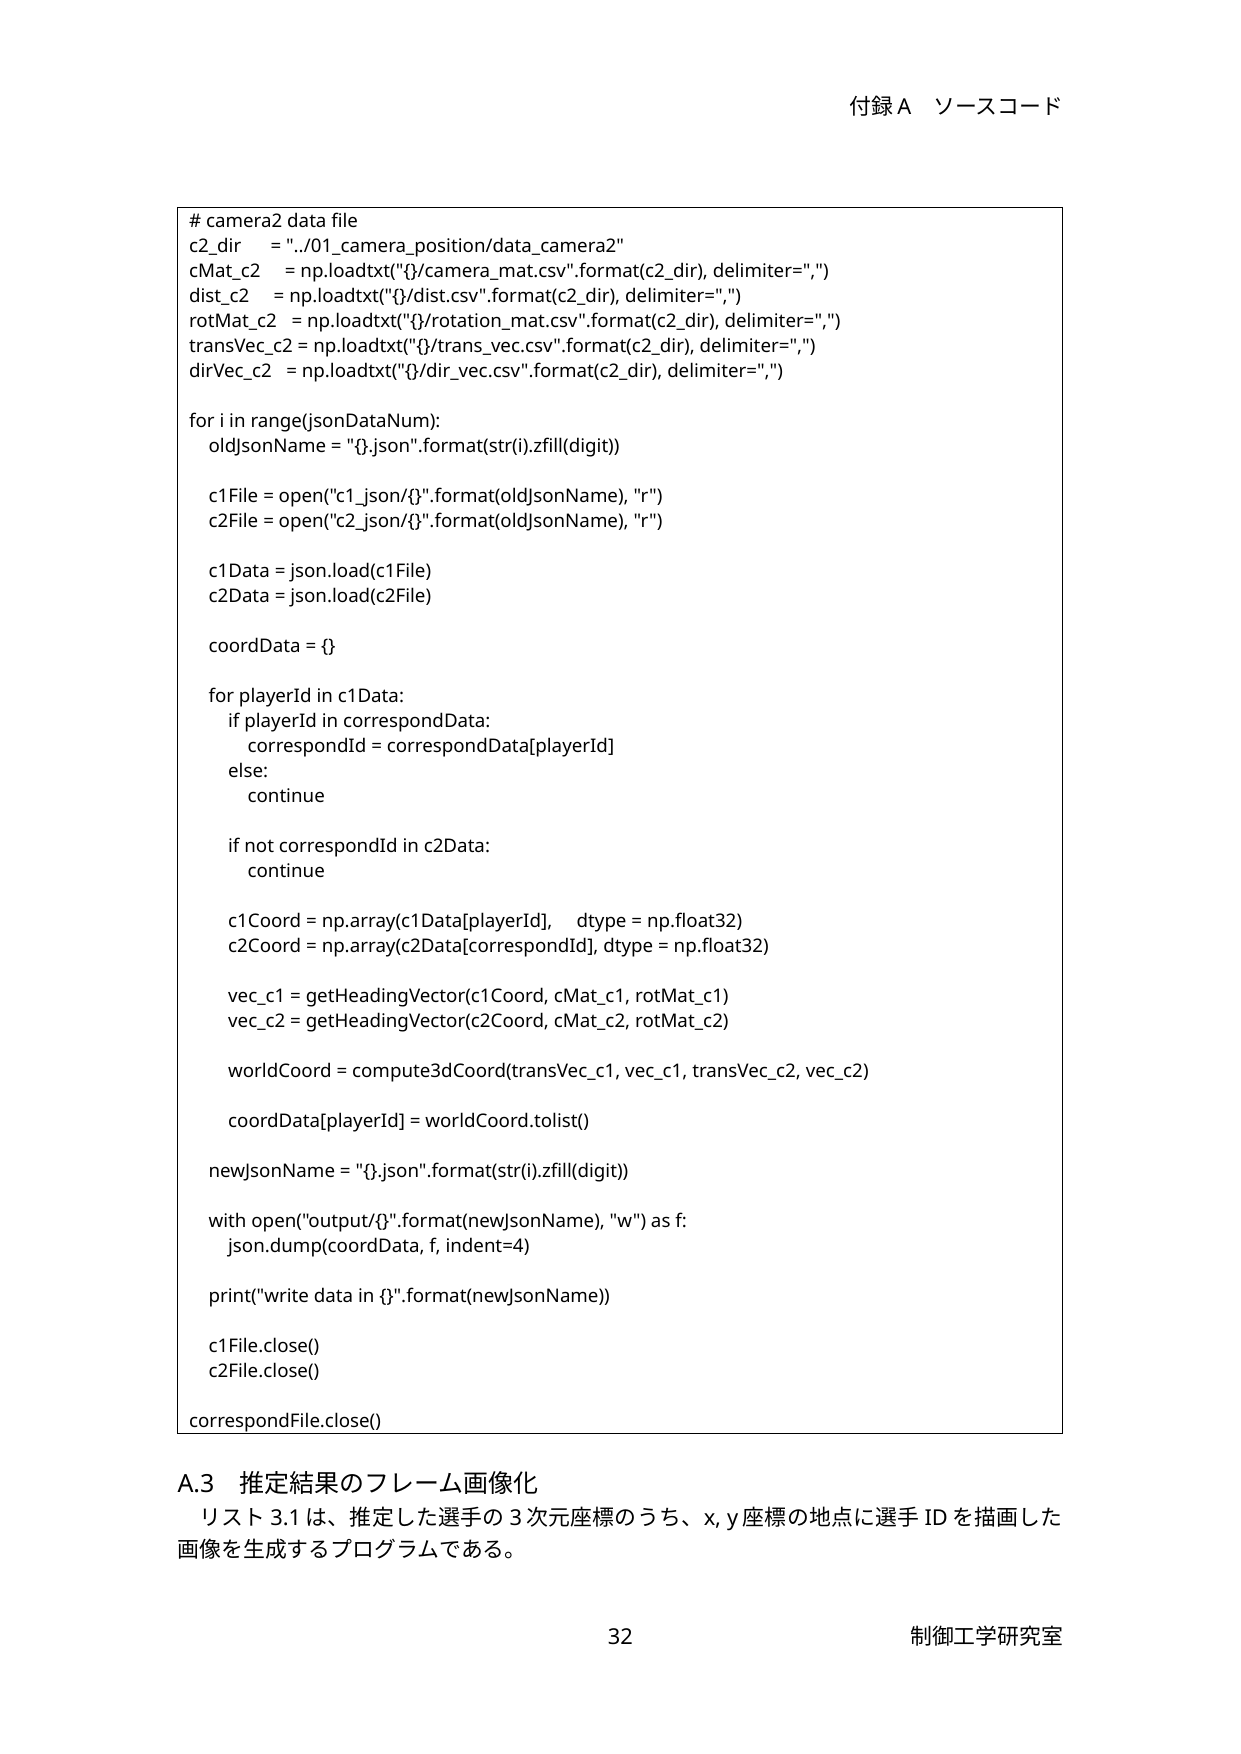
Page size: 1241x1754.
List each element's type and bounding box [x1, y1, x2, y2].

table_header [178, 208, 1062, 1433]
